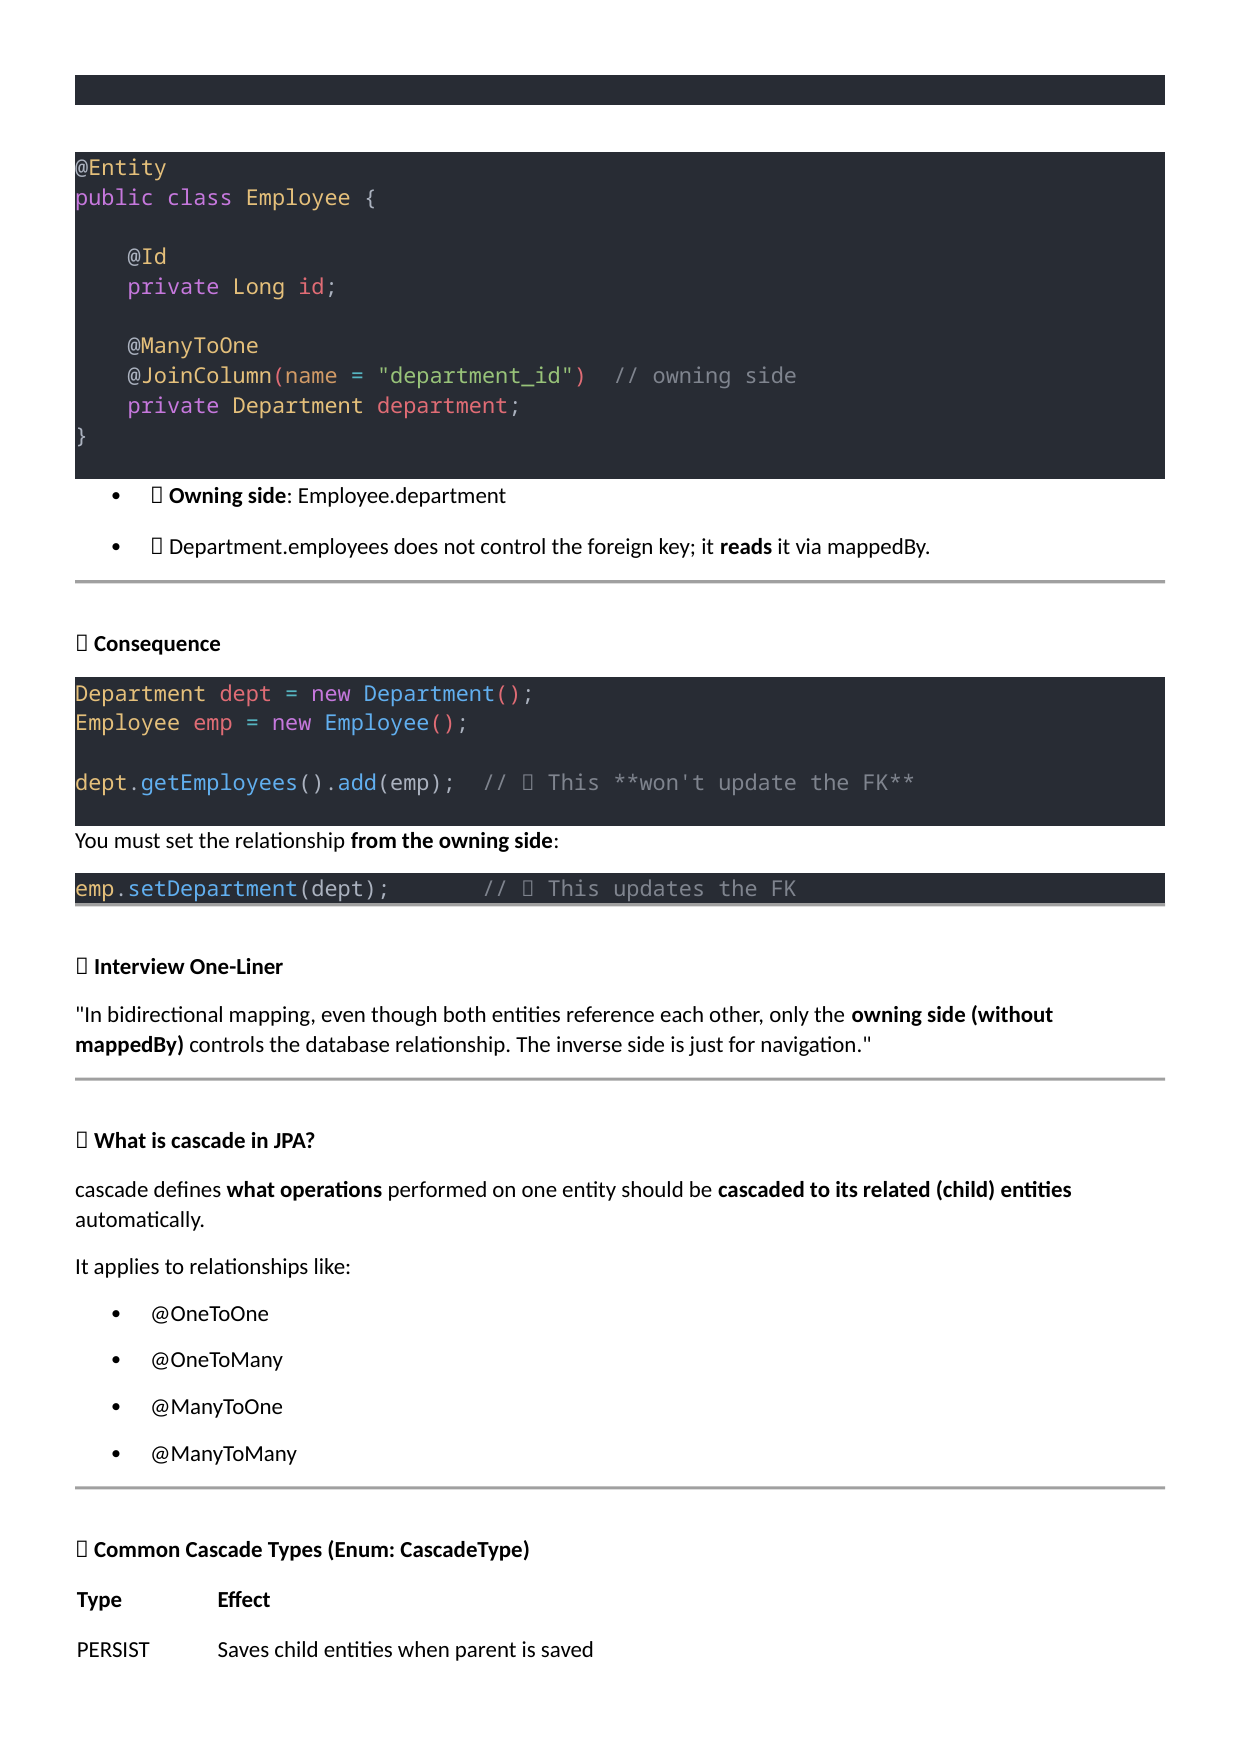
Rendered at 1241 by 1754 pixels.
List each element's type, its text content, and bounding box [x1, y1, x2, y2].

table_header Type [75, 1584, 216, 1633]
list ❌ Department.employees does not control the foreign key; it reads it via mappedBy. [112, 530, 1165, 561]
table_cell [216, 1634, 934, 1679]
text ✅ Common Cascade Types (Enum: CascadeType) [75, 1533, 1165, 1564]
table_cell PERSIST [75, 1634, 216, 1679]
text 🔥 What is cascade in JPA? [75, 1124, 1165, 1156]
text @JoinColumn(name = "department_id") // owning side [75, 360, 1165, 390]
text cascade defines what operations performed on one entity should be cascaded to its related (child) entities automatically. [75, 1175, 1165, 1233]
text emp.setDepartment(dept); // ✅ This updates the FK [75, 873, 1165, 903]
text "In bidirectional mapping, even though both entities reference each other, only the owning side (without mappedBy) controls the database relationship. The inverse side is just for navigation." [75, 1000, 1165, 1059]
table_header Effect [216, 1584, 934, 1633]
text 🧠 Interview One-Liner [75, 950, 1165, 981]
text 🧪 Consequence [75, 627, 1165, 658]
list @OneToMany [112, 1346, 1165, 1374]
text You must set the relationship from the owning side: [75, 826, 1165, 854]
text dept.getEmployees().add(emp); // ❌ This **won't update the FK** [75, 767, 1165, 797]
text } [75, 420, 1165, 449]
text Employee emp = new Employee(); [75, 707, 1165, 737]
text private Department department; [75, 390, 1165, 420]
text It applies to relationships like: [75, 1252, 1165, 1280]
text @Id [75, 241, 1165, 271]
text @Entity [75, 152, 1165, 181]
text Department dept = new Department(); [75, 677, 1165, 707]
list @ManyToMany [112, 1439, 1165, 1467]
list @OneToOne [112, 1299, 1165, 1327]
text public class Employee { [75, 181, 1165, 211]
list ✅ Owning side: Employee.department [112, 479, 1165, 511]
text @ManyToOne [75, 330, 1165, 360]
list @ManyToOne [112, 1392, 1165, 1421]
text private Long id; [75, 271, 1165, 301]
